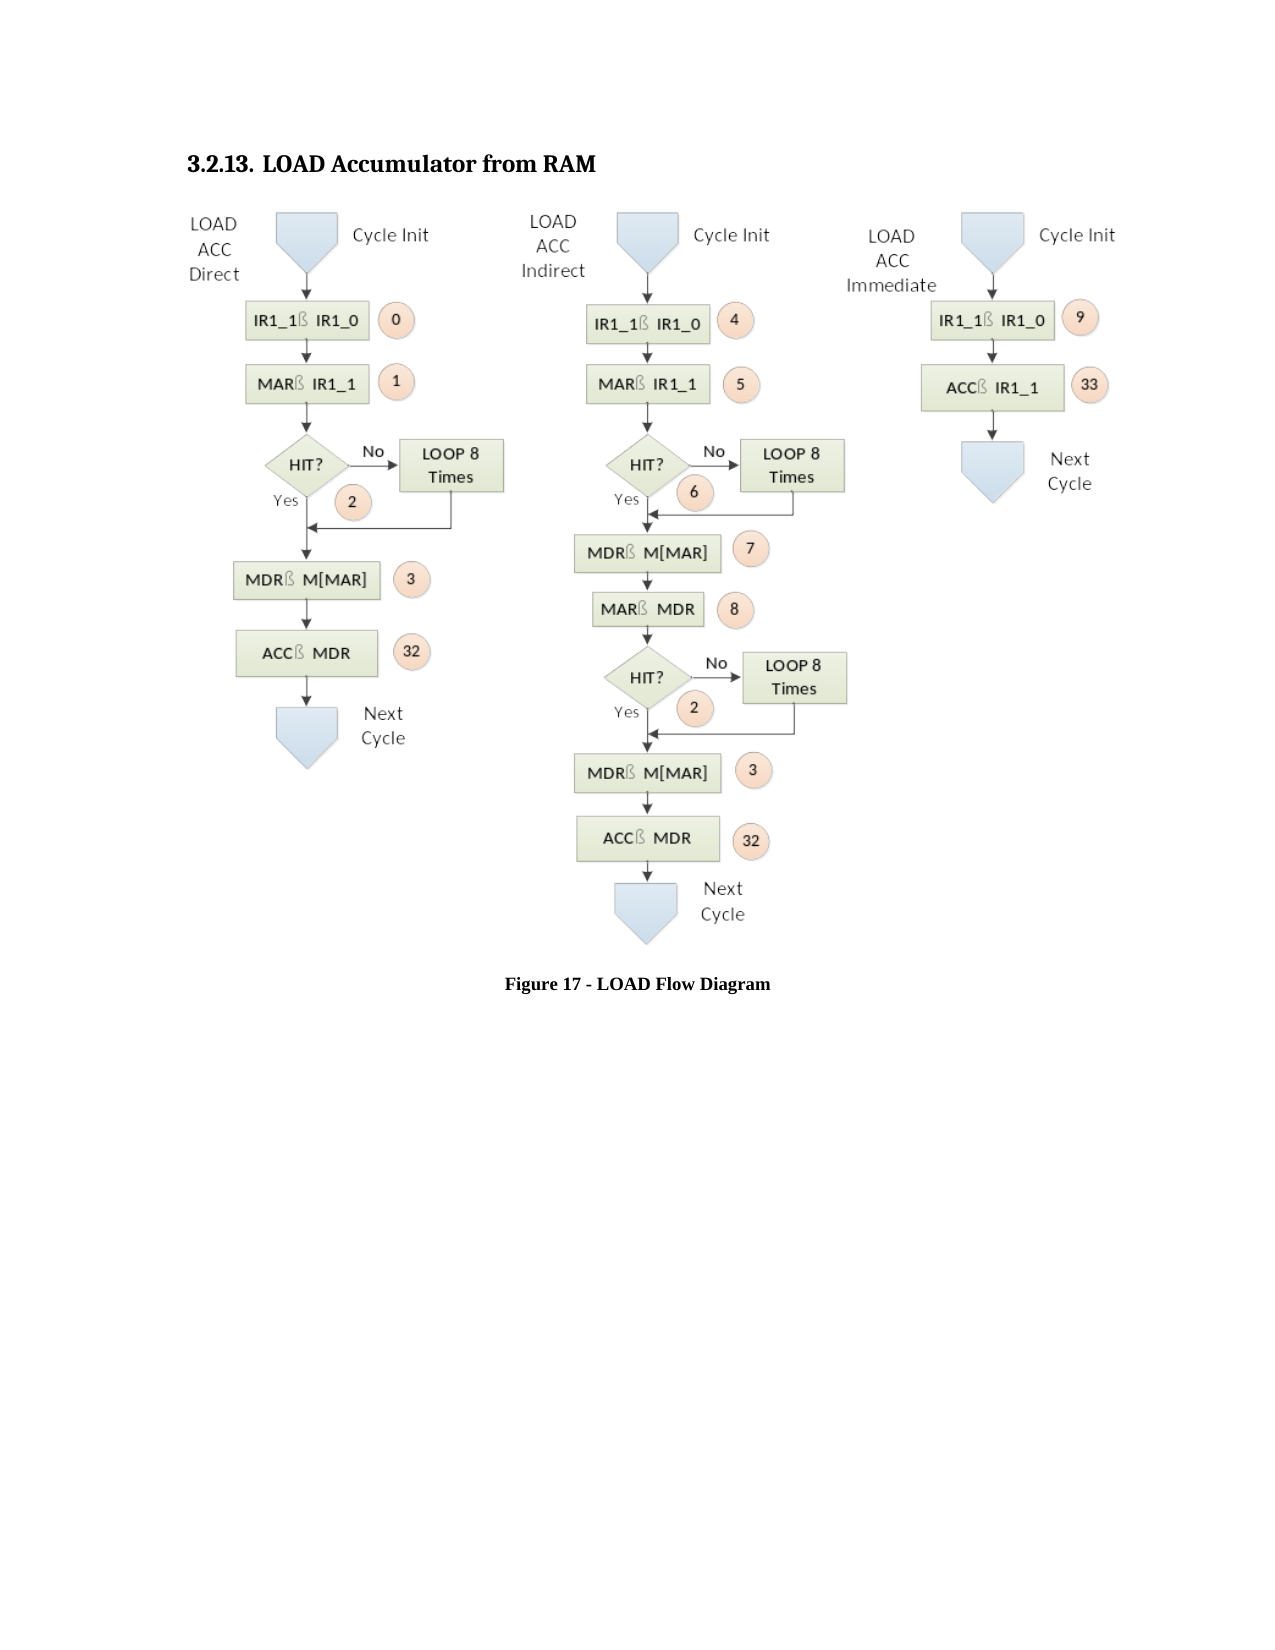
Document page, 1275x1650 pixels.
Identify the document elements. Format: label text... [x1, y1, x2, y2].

subtitle LOAD Accumulator from RAM [187, 150, 1125, 179]
text Figure 17 - LOAD Flow Diagram [150, 973, 1125, 995]
